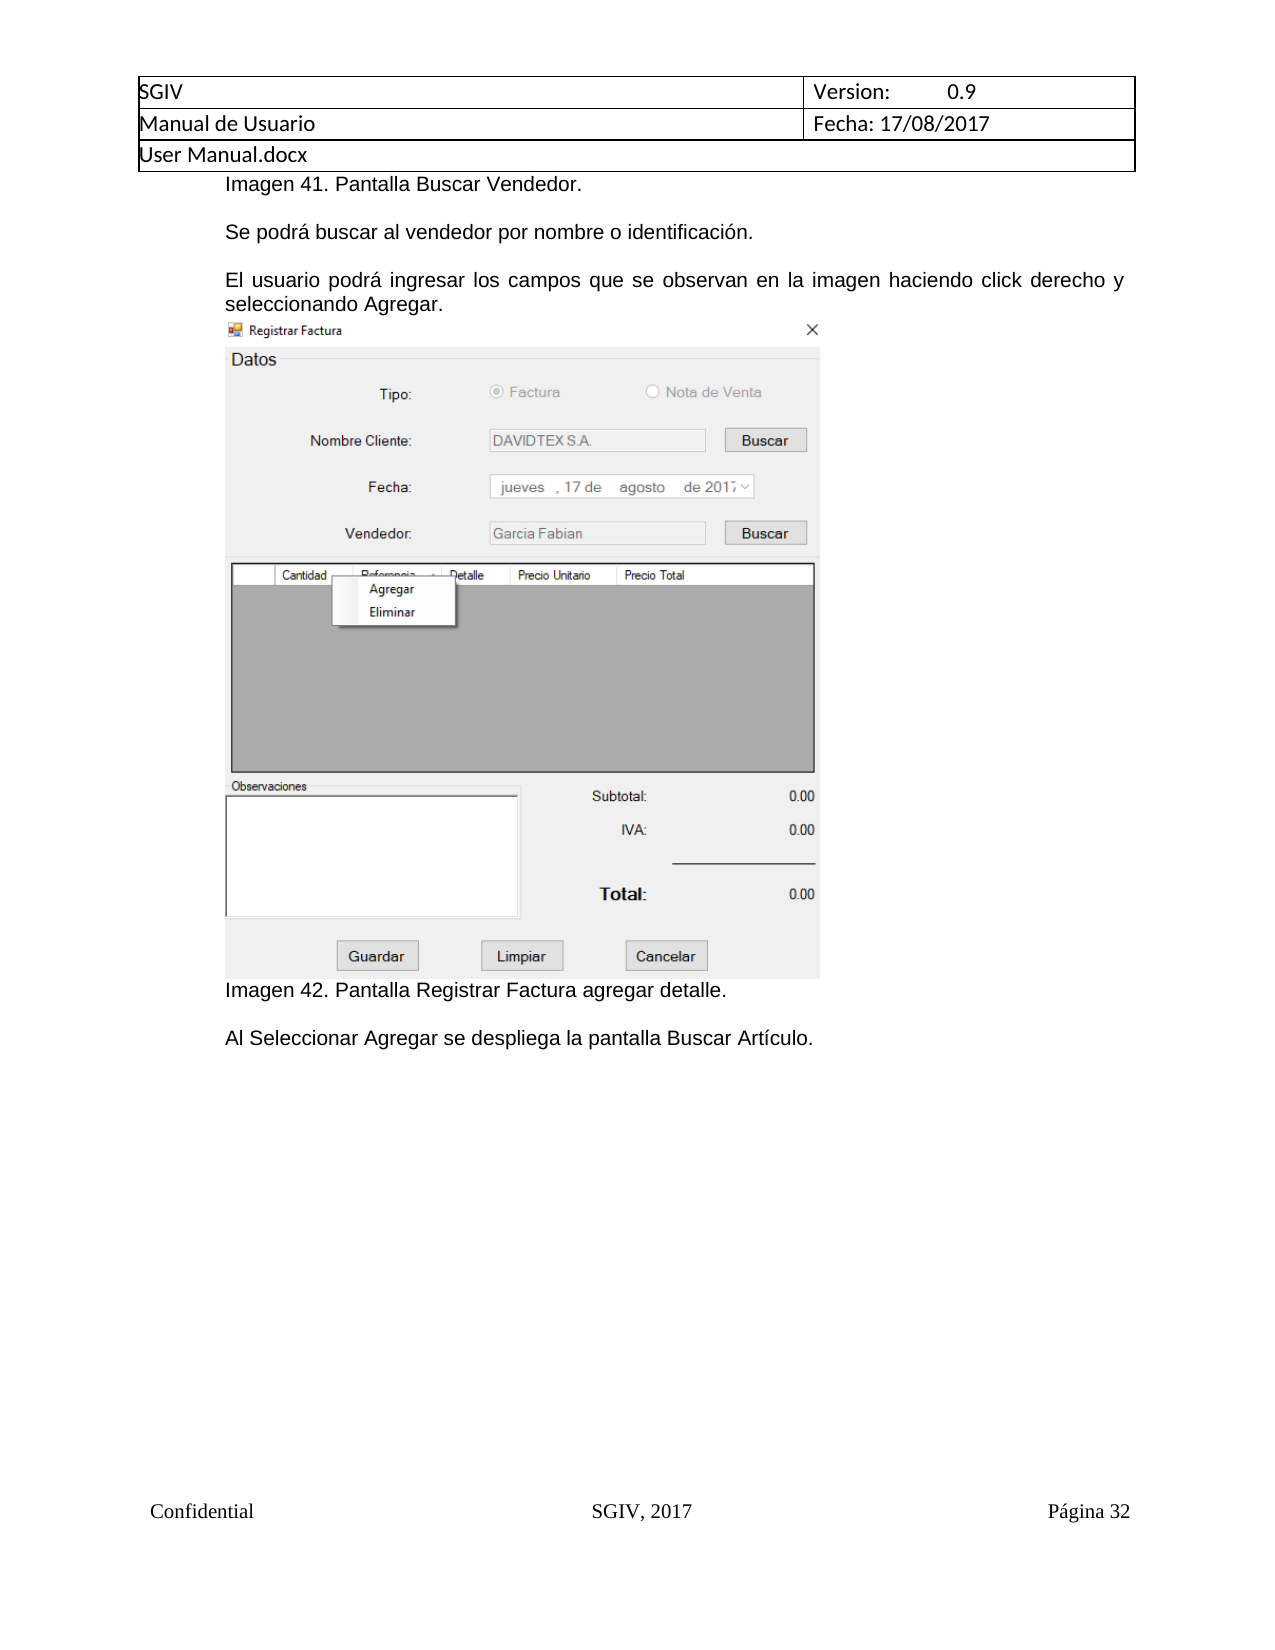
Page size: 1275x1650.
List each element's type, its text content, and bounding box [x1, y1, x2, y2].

text El usuario podrá ingresar los campos que se observan en la imagen haciendo click derecho y seleccionando Agregar. [225, 268, 1125, 316]
text Se podrá buscar al vendedor por nombre o identificación. [225, 220, 1125, 244]
text Imagen 41. Pantalla Buscar Vendedor. [225, 150, 1125, 171]
picture [225, 316, 821, 979]
text Al Seleccionar Agregar se despliega la pantalla Buscar Artículo. [225, 1026, 1125, 1050]
text Imagen 42. Pantalla Registrar Factura agregar detalle. [225, 978, 1125, 1002]
text Imagen 41. Pantalla Buscar Vendedor. [225, 172, 1125, 196]
